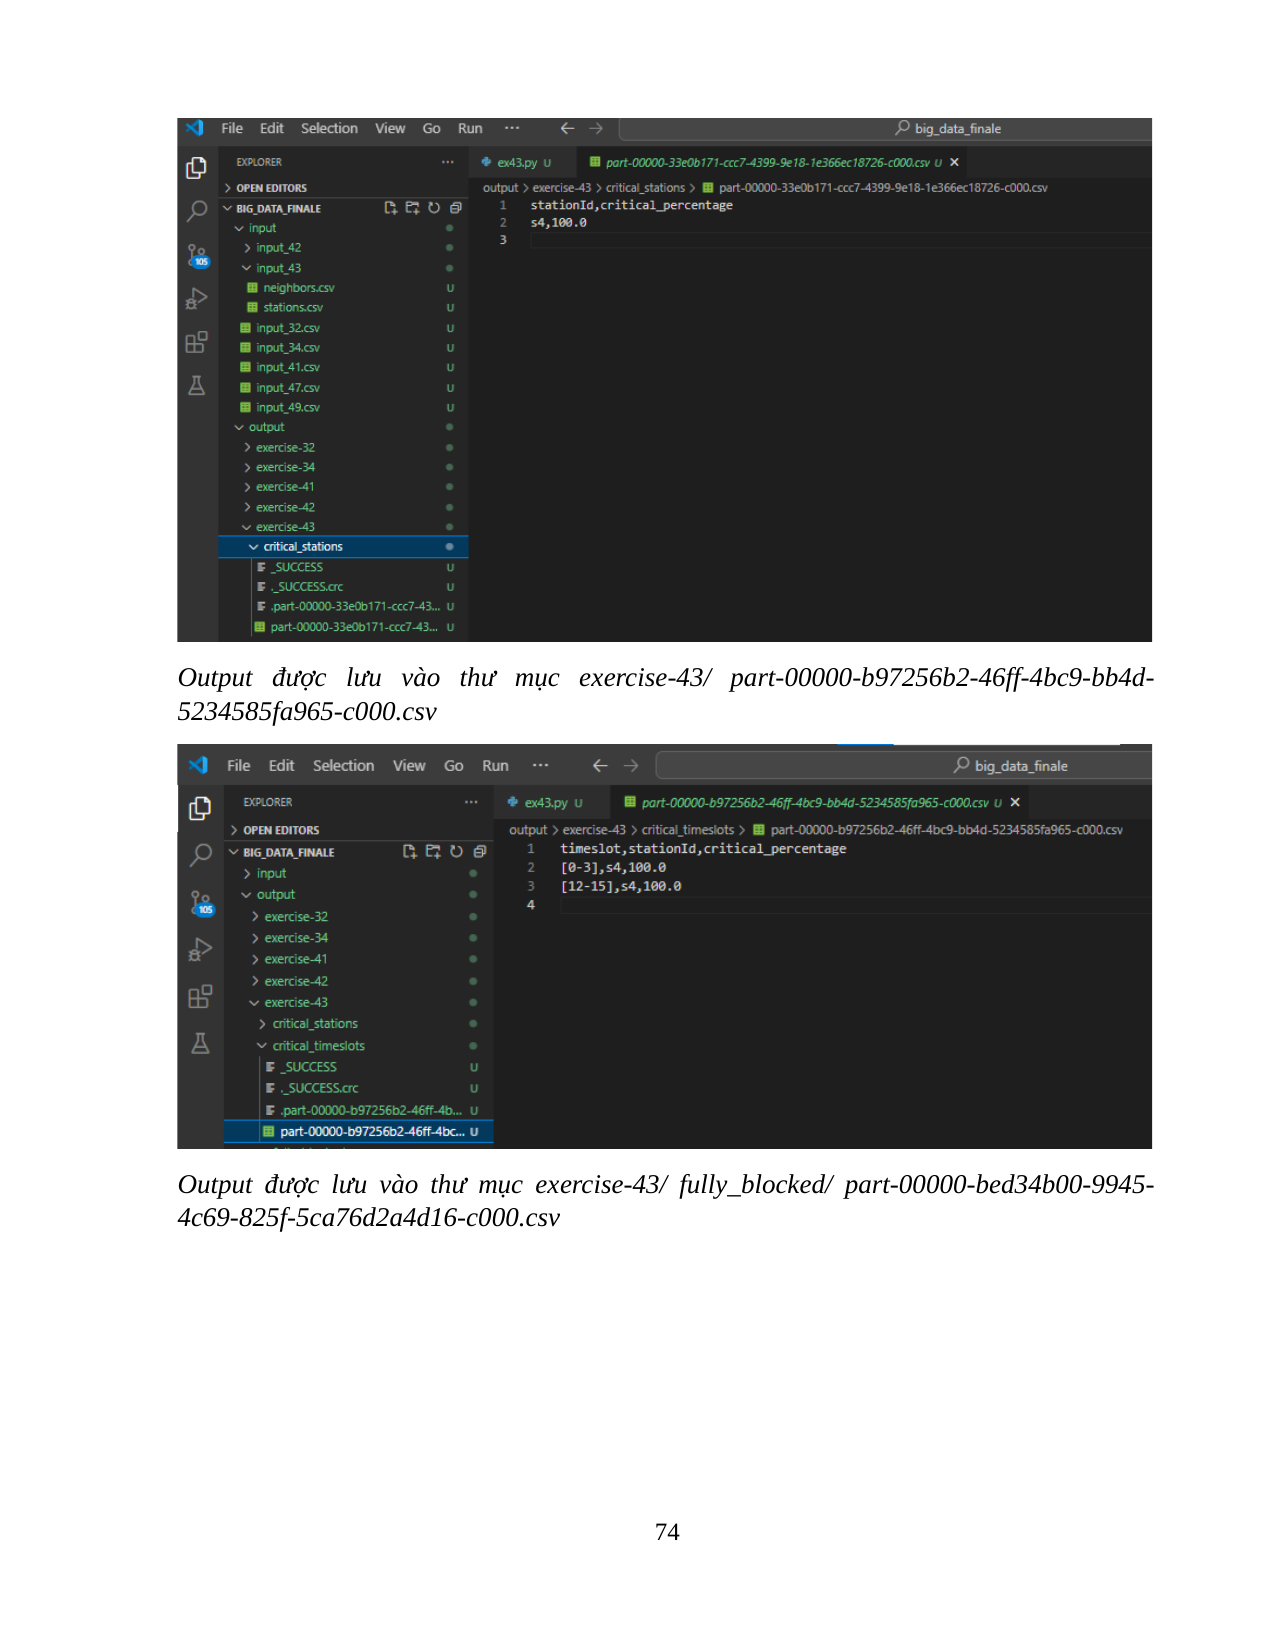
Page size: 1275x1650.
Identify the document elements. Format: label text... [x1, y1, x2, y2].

text Output được lưu vào thư mục exercise-43/ part-00000-b97256b2-46ff-4bc9-bb4d-5234585fa965-c000.csv [177, 661, 1157, 726]
picture [177, 118, 1153, 642]
picture [177, 744, 1153, 1149]
text Output được lưu vào thư mục exercise-43/ fully_blocked/ part-00000-bed34b00-9945-4c69-825f-5ca76d2a4d16-c000.csv [177, 1168, 1157, 1233]
